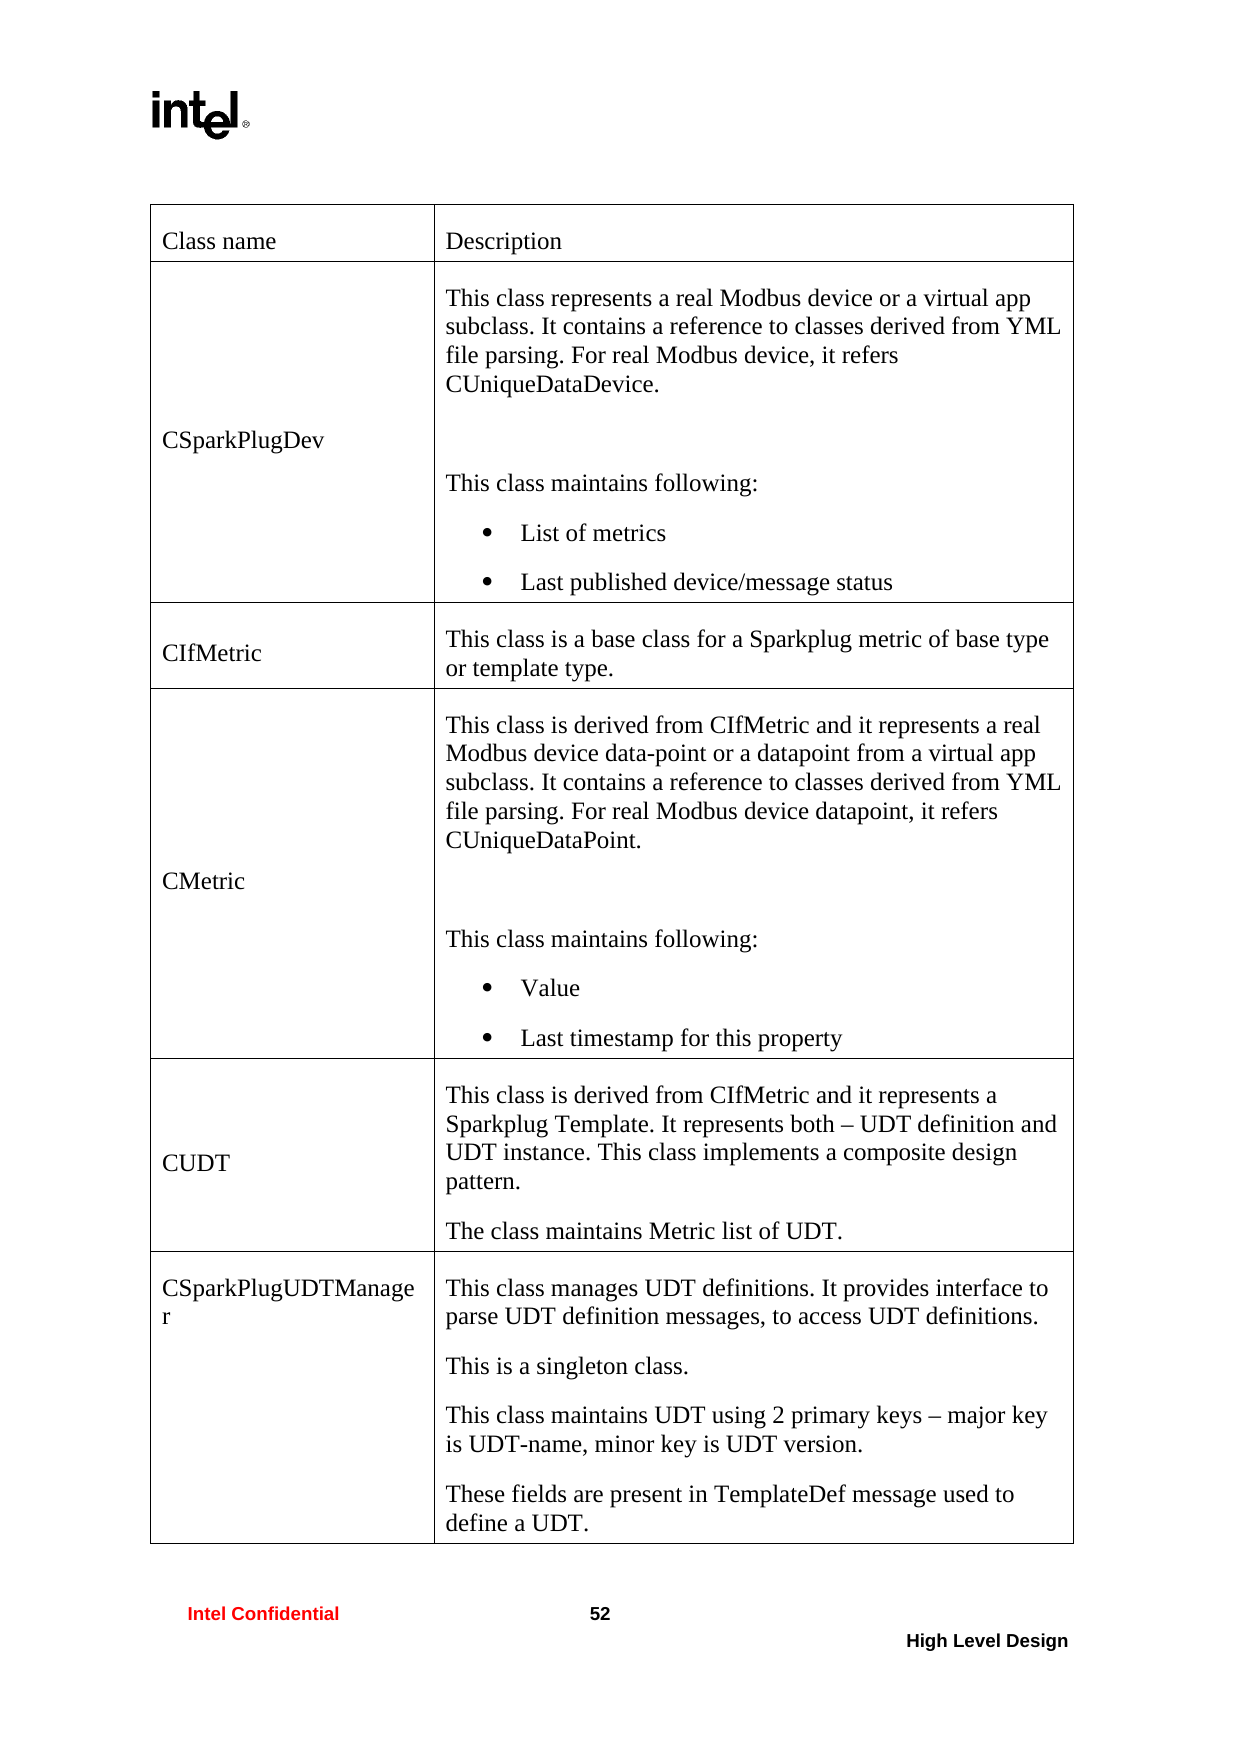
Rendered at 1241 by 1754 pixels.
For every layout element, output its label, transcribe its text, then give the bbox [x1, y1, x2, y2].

picture [150, 91, 251, 140]
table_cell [151, 1252, 434, 1543]
table_cell This class is derived from CIfMetric and it represents a Sparkplug Template. It represents both – UDT definition and UDT instance. This class implements a composite design pattern. The class maintains Metric list of UDT. [435, 1059, 1073, 1251]
table_header Class name [151, 205, 434, 261]
table_cell This class is a base class for a Sparkplug metric of base type or template type. [435, 603, 1073, 688]
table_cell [435, 1252, 1073, 1543]
table_cell CIfMetric [151, 603, 434, 688]
table_header Description [435, 205, 1073, 261]
table_cell CMetric [151, 689, 434, 1058]
table_cell This class represents a real Modbus device or a virtual app subclass. It contains a reference to classes derived from YML file parsing. For real Modbus device, it refers CUniqueDataDevice. This class maintains following: List of metrics Last published device/message status [435, 262, 1073, 602]
table_cell This class is derived from CIfMetric and it represents a real Modbus device data-point or a datapoint from a virtual app subclass. It contains a reference to classes derived from YML file parsing. For real Modbus device datapoint, it refers CUniqueDataPoint. This class maintains following: Value Last timestamp for this property [435, 689, 1073, 1058]
table_cell CSparkPlugDev [151, 262, 434, 602]
table_cell CUDT [151, 1059, 434, 1251]
